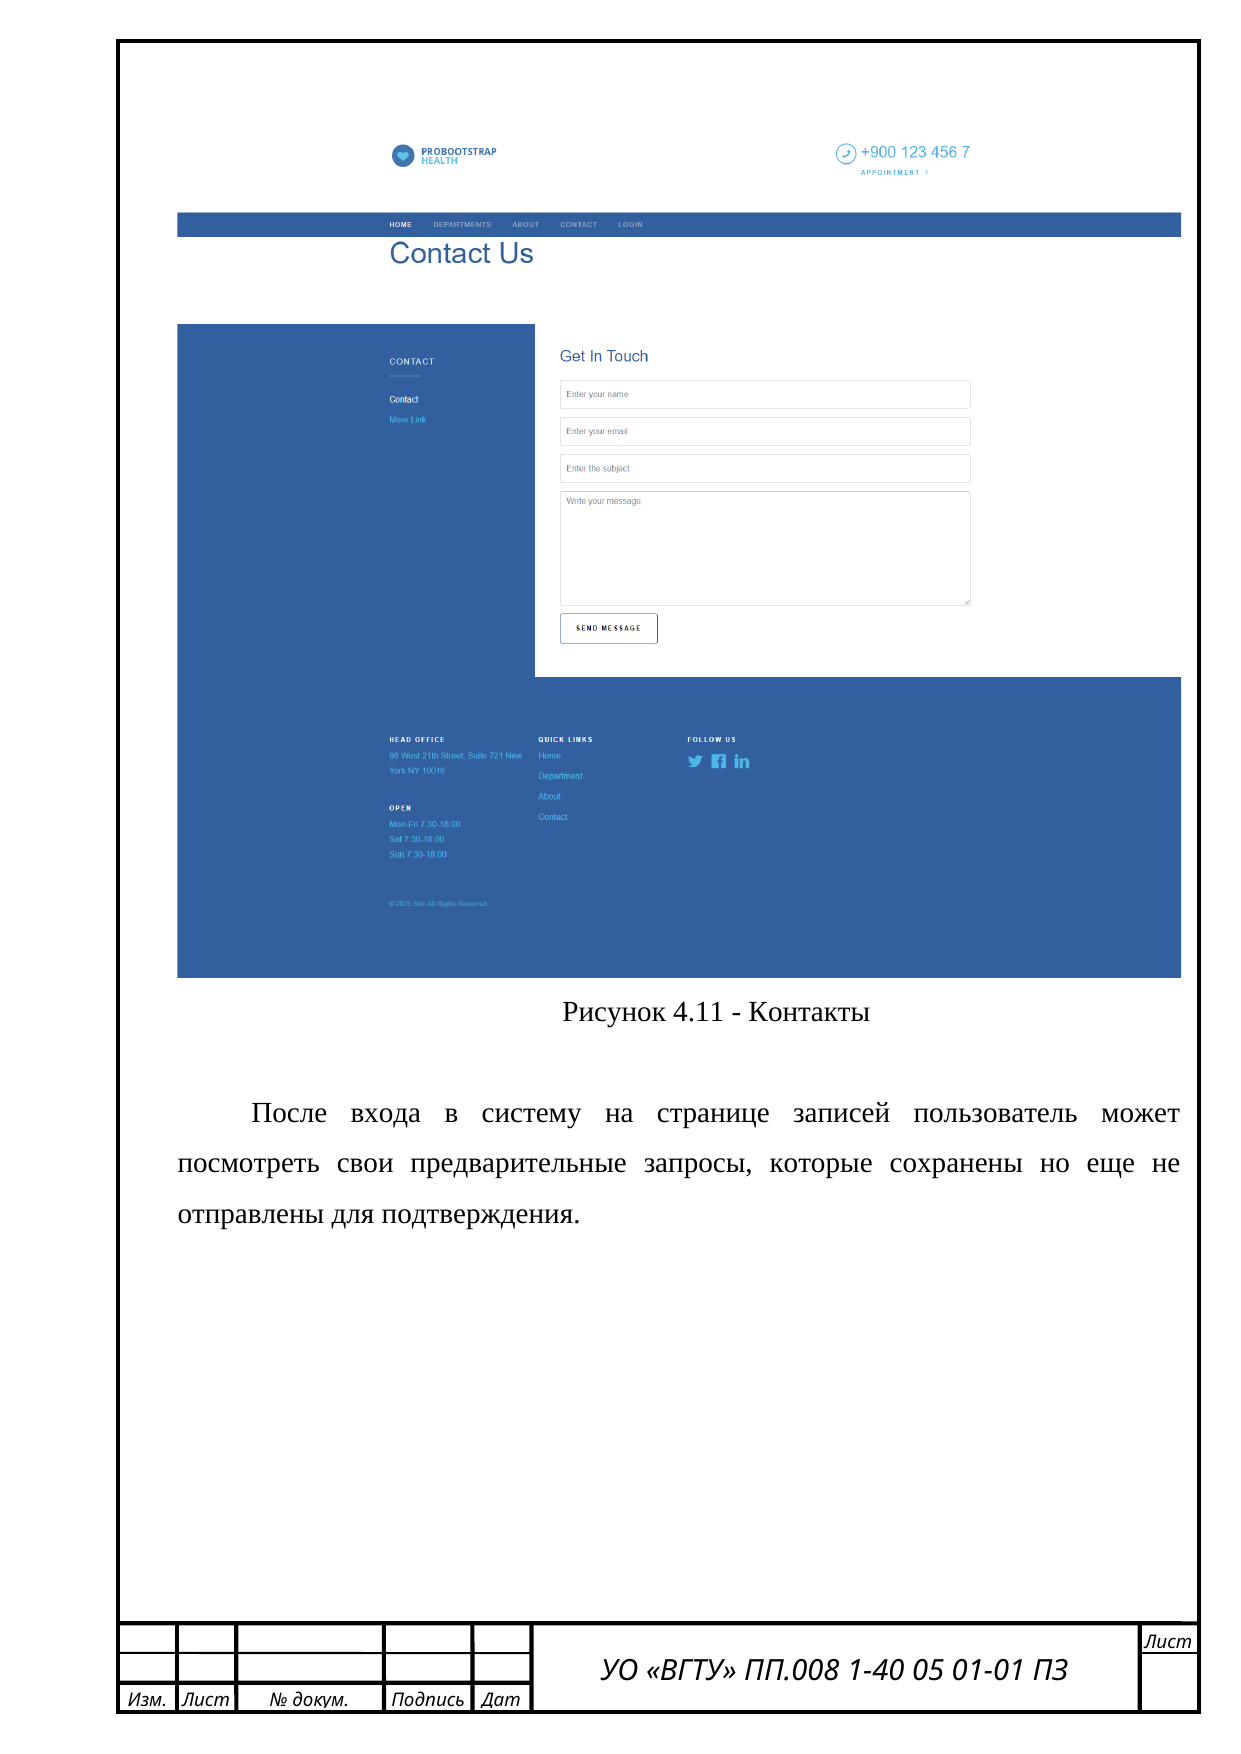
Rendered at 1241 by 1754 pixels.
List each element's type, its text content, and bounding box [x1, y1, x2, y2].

text Рисунок 4.11 - Контакты [177, 994, 1181, 1028]
text После входа в систему на странице записей пользователь может посмотреть свои предварительные запросы, которые сохранены но еще не отправлены для подтверждения. [177, 1095, 1181, 1229]
picture [177, 118, 1182, 978]
